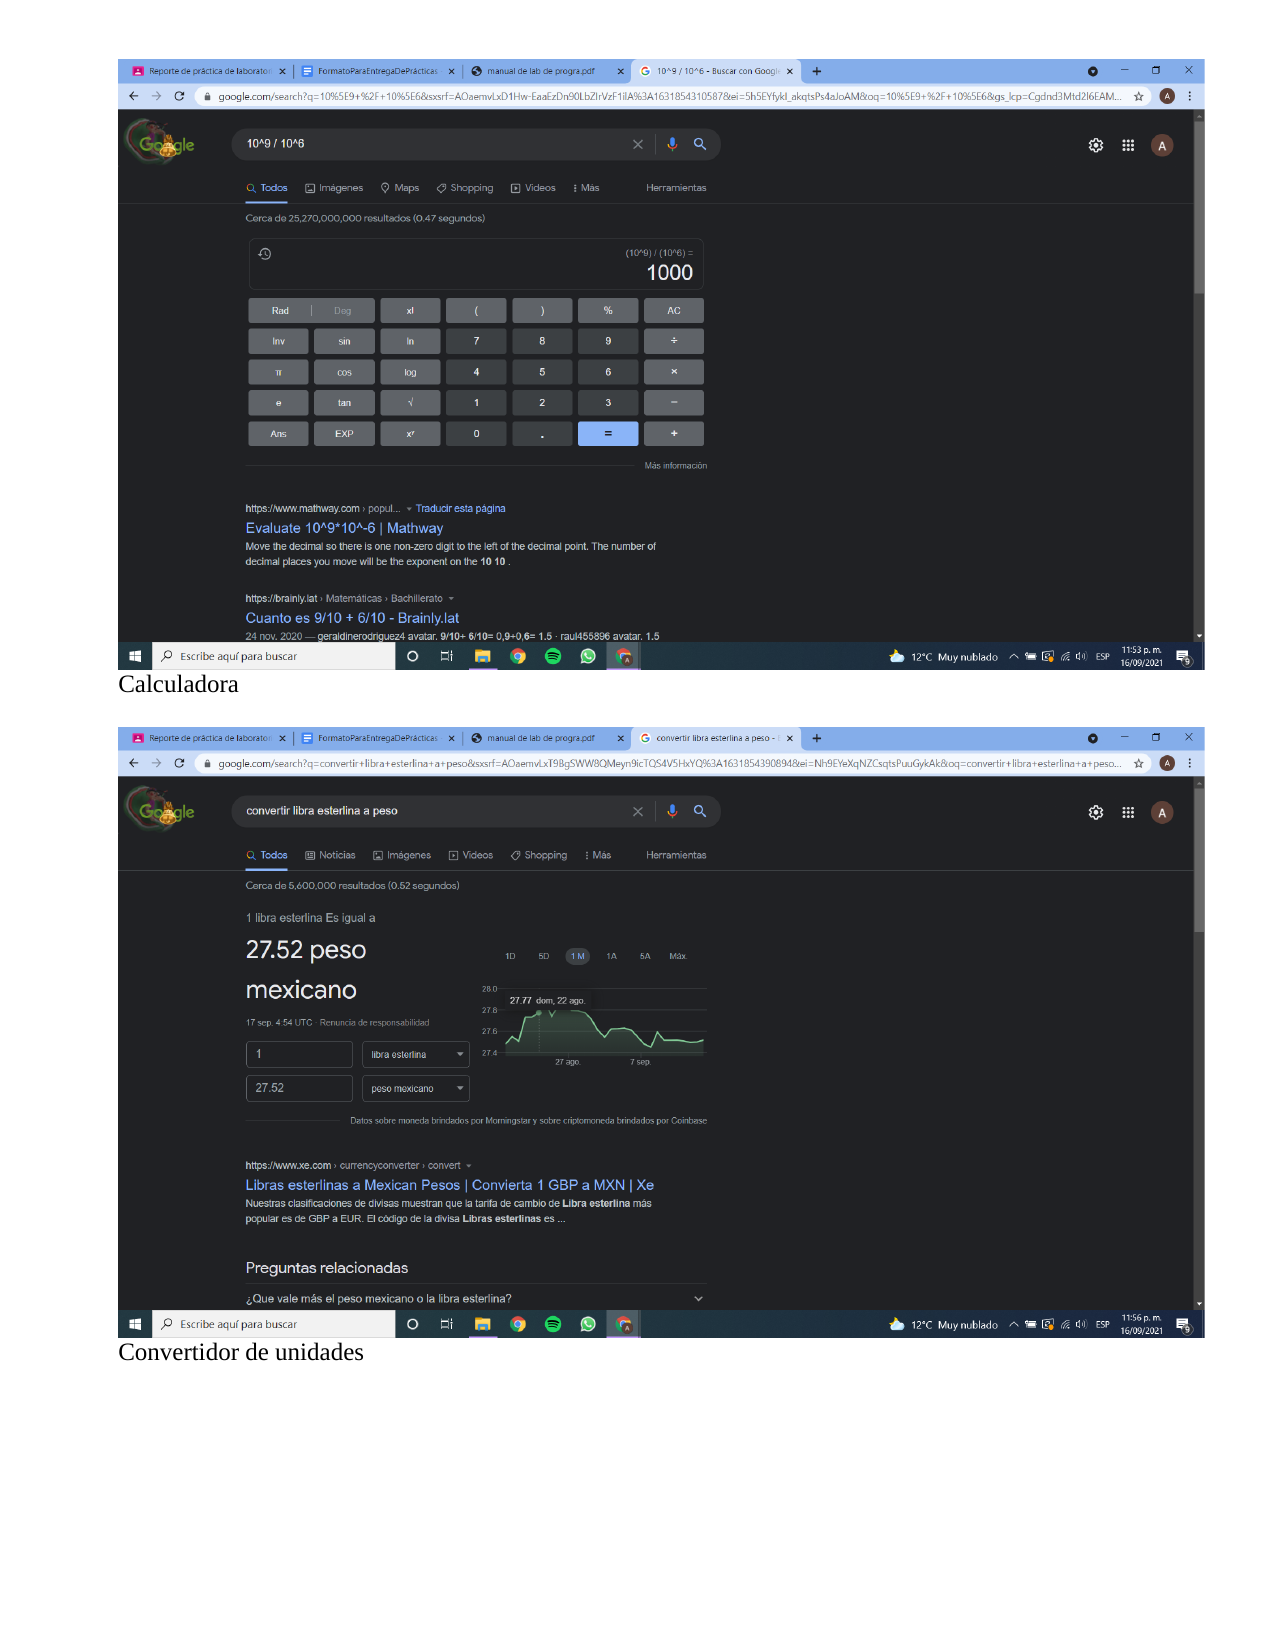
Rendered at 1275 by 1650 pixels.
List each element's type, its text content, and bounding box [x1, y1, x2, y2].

text Convertidor de unidades [118, 1338, 1205, 1366]
text Calculadora [118, 670, 1205, 698]
picture [118, 59, 1205, 670]
picture [118, 727, 1205, 1338]
